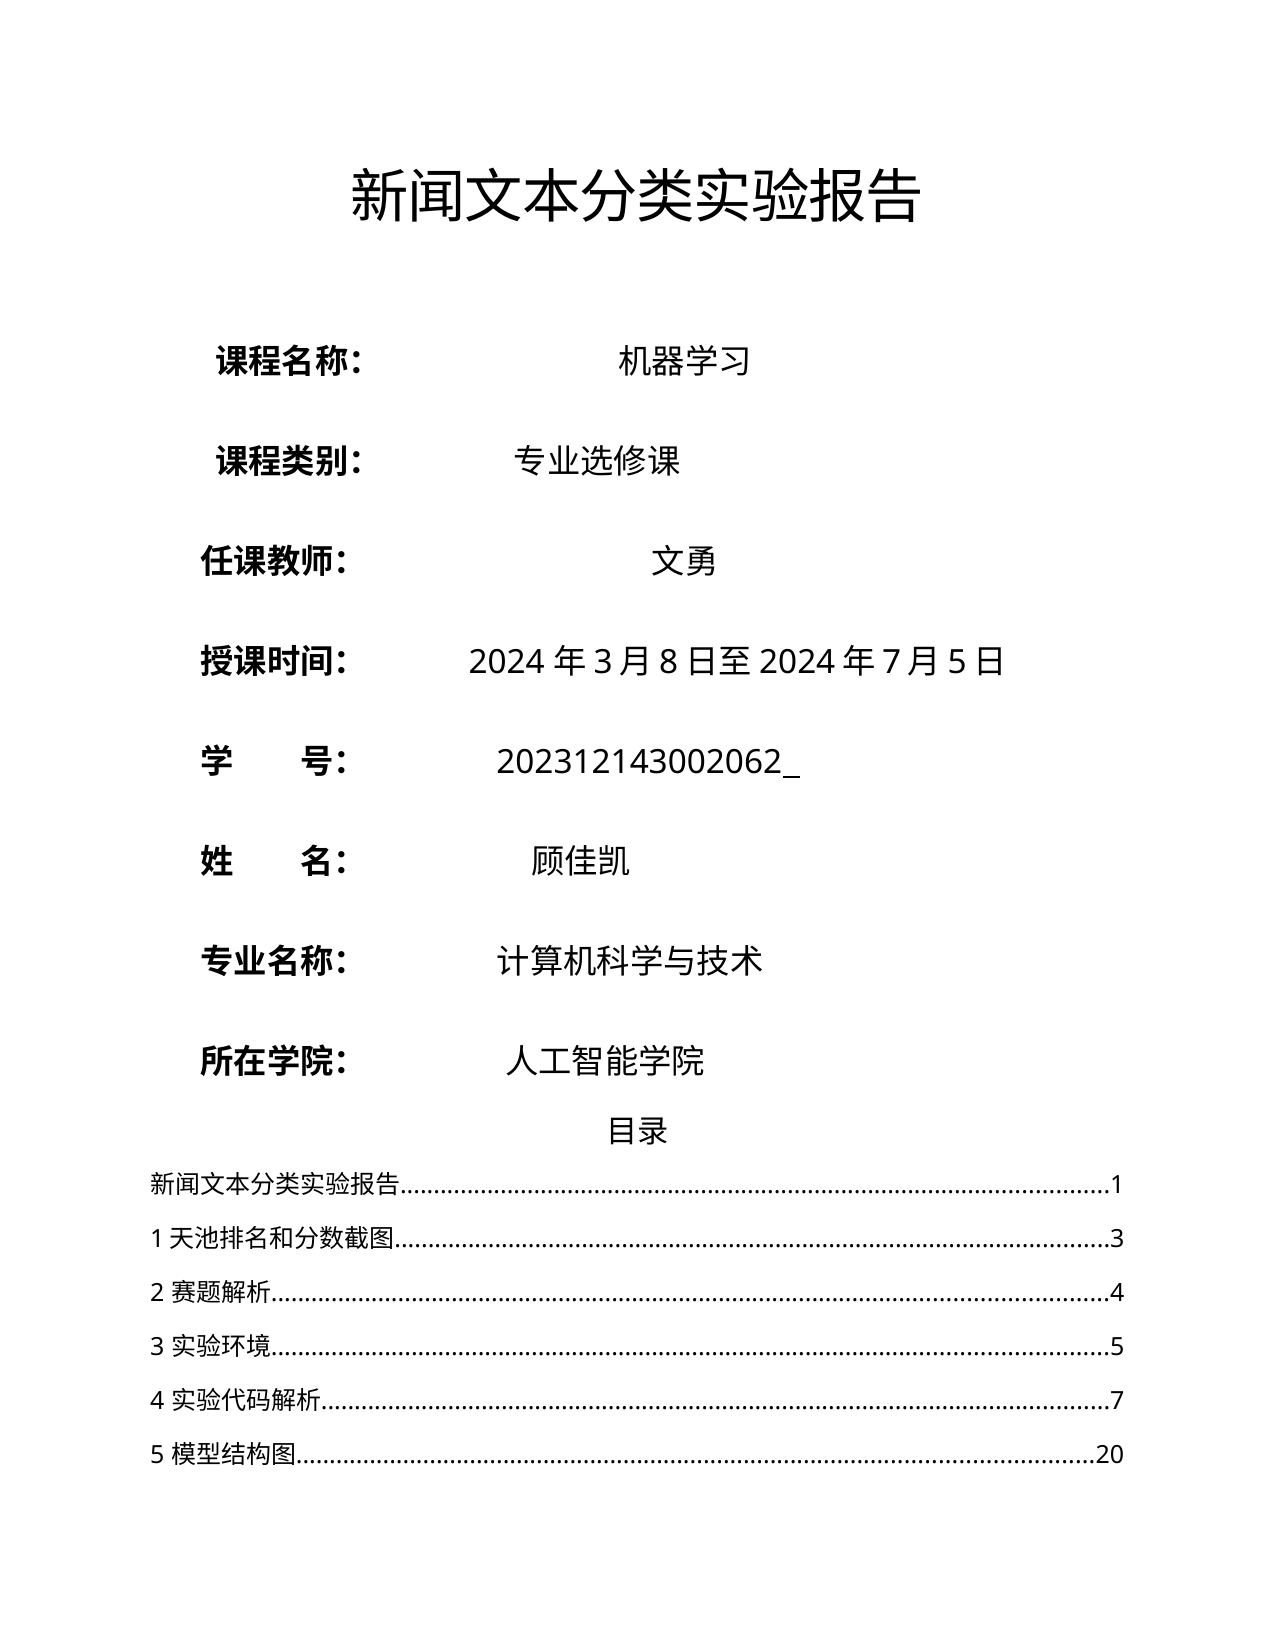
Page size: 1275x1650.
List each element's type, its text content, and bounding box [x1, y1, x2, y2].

table_cell 202312143002062 [407, 706, 1116, 806]
table_header 机器学习 [407, 306, 1116, 406]
table_cell 任课教师： [189, 506, 407, 606]
table_cell 2024 年3月8日至 2024年7月5日 [407, 606, 1116, 706]
table_cell 人工智能学院 [407, 1006, 1116, 1106]
table_cell 计算机科学与技术 [407, 906, 1116, 1006]
table_cell 姓 名： [189, 806, 407, 906]
table_cell 专业选修课 [407, 406, 1116, 506]
table_cell 顾佳凯 [407, 806, 1116, 906]
table_cell 文勇 [407, 506, 1116, 606]
title 新闻文本分类实验报告 [150, 150, 1125, 234]
table_cell 所在学院： [189, 1006, 407, 1106]
table_cell 课程类别： [189, 406, 407, 506]
table_cell 专业名称： [189, 906, 407, 1006]
table_header 课程名称： [189, 306, 407, 406]
table_cell 学 号： [189, 706, 407, 806]
table_cell 授课时间： [189, 606, 407, 706]
